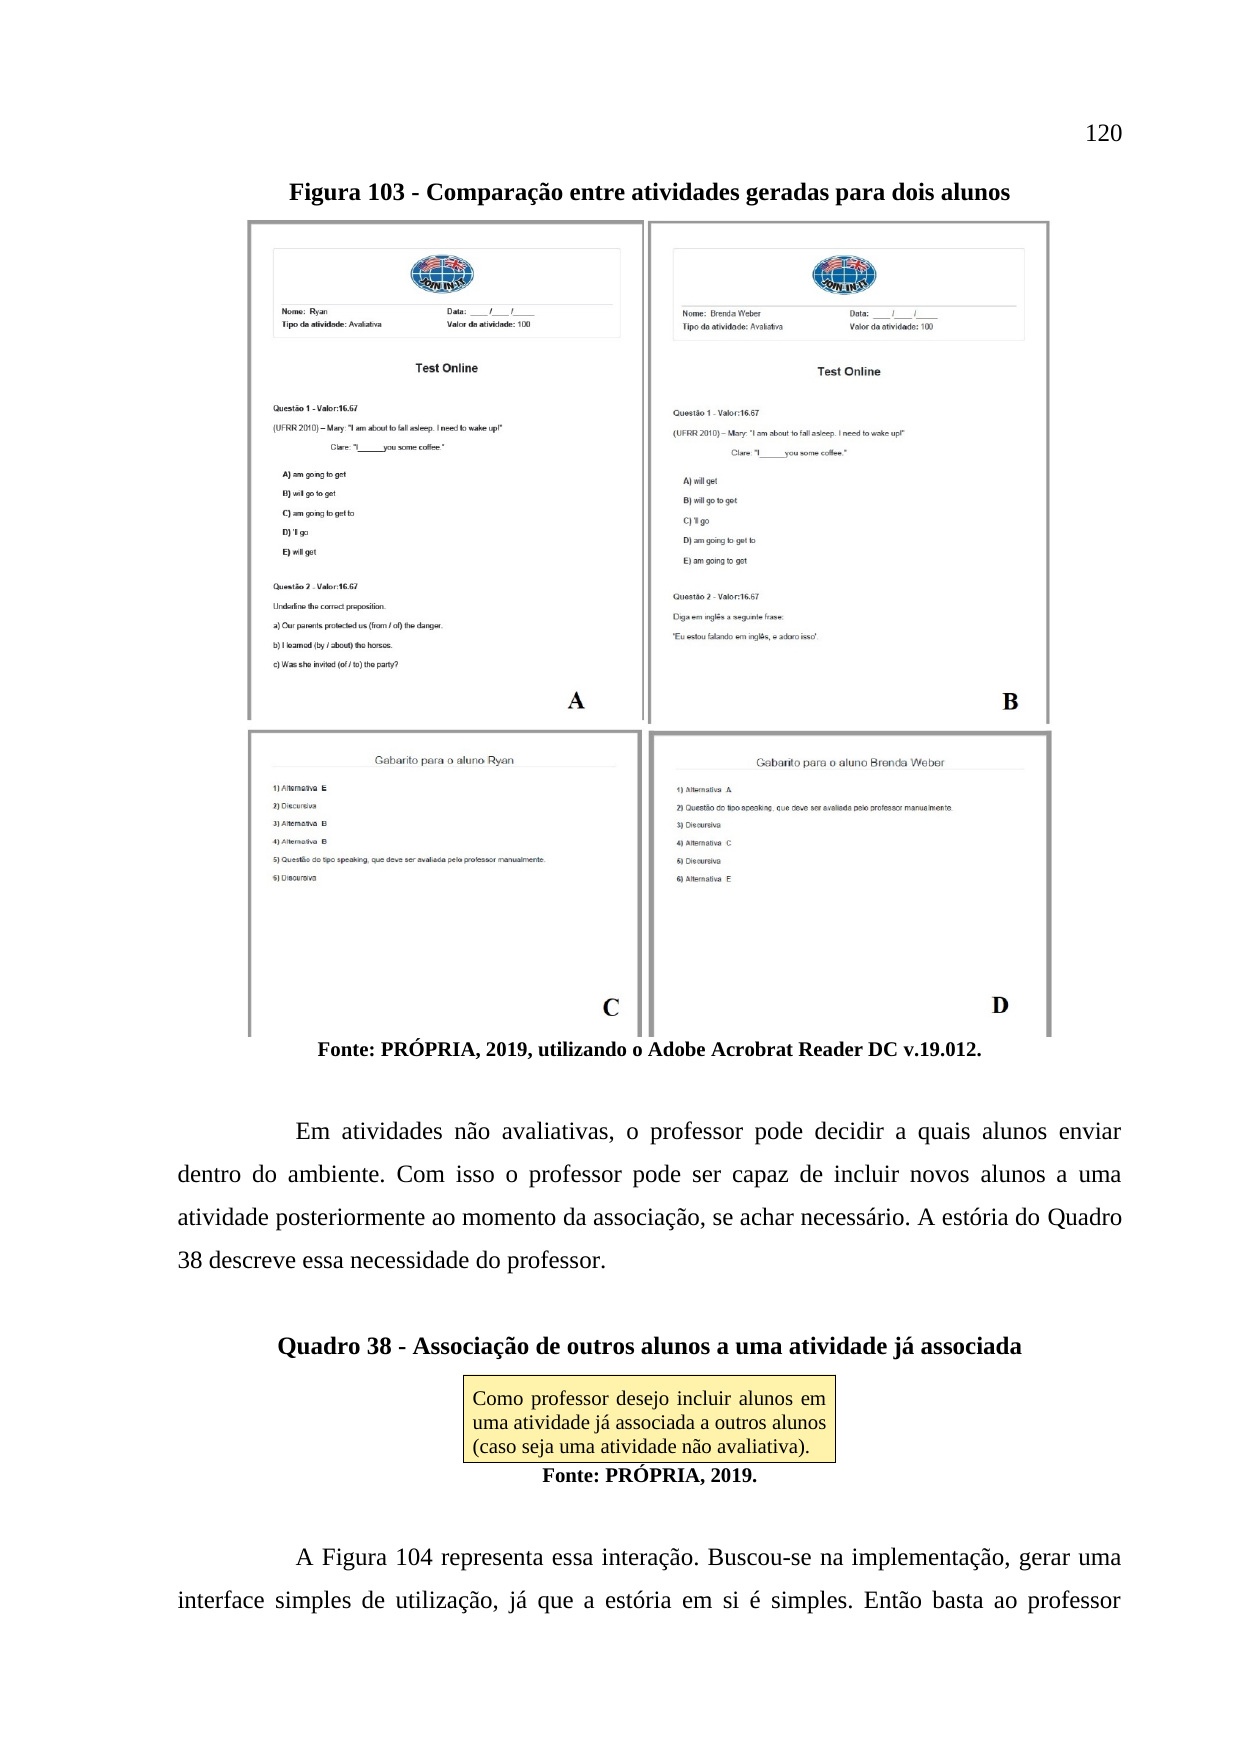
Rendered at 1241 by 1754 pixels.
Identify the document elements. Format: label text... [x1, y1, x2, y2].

text Figura 103 - Comparação entre atividades geradas para dois alunos [177, 177, 1122, 206]
text Fonte: PRÓPRIA, 2019, utilizando o Adobe Acrobrat Reader DC v.19.012. [177, 1037, 1122, 1061]
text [177, 1542, 1122, 1614]
text Como professor desejo incluir alunos em uma atividade já associada a outros alunos (caso seja uma atividade não avaliativa). [464, 1376, 835, 1462]
text Em atividades não avaliativas, o professor pode decidir a quais alunos enviar dentro do ambiente. Com isso o professor pode ser capaz de incluir novos alunos a uma atividade posteriormente ao momento da associação, se achar necessário. A estória do Quadro 38 descreve essa necessidade do professor. [177, 1116, 1122, 1274]
picture [247, 220, 1052, 1037]
text Fonte: PRÓPRIA, 2019. [177, 1463, 1122, 1487]
text Quadro 38 - Associação de outros alunos a uma atividade já associada [177, 1331, 1122, 1360]
